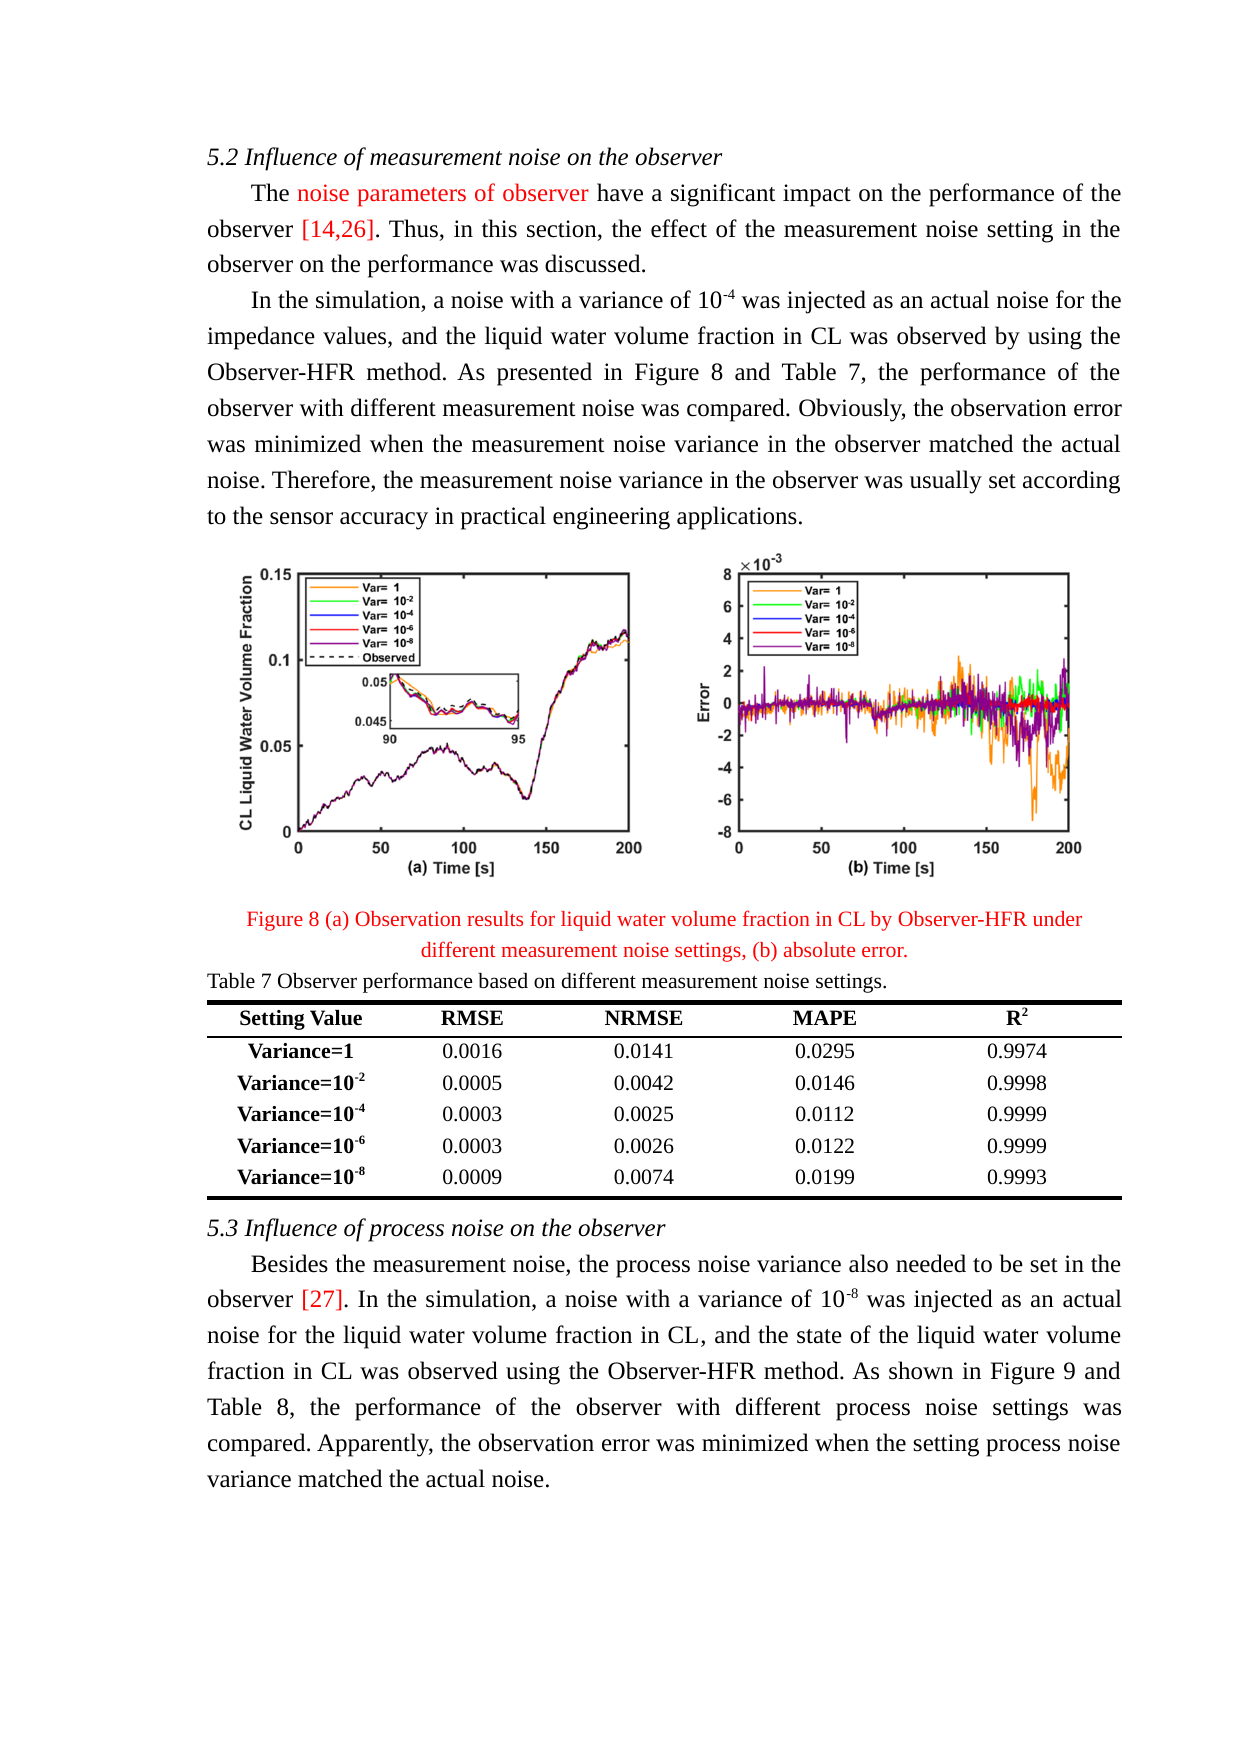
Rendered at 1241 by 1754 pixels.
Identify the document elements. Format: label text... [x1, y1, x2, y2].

table_cell 0.0009 [395, 1164, 549, 1196]
table_cell 0.0122 [738, 1133, 911, 1164]
table_cell 0.0199 [738, 1164, 911, 1196]
table_cell 0.9974 [911, 1038, 1122, 1070]
table_cell 0.0003 [395, 1101, 549, 1133]
table_cell Variance=10-4 [207, 1101, 395, 1133]
table_cell Variance=10-2 [207, 1070, 395, 1101]
table_header NRMSE [549, 1005, 738, 1036]
table_cell 0.0146 [738, 1070, 911, 1101]
table_cell 0.9999 [911, 1101, 1122, 1133]
text Table 7 Observer performance based on different measurement noise settings. [207, 968, 1122, 994]
table_cell 0.0112 [738, 1101, 911, 1133]
table_cell Variance=1 [207, 1038, 395, 1070]
table_cell 0.9999 [911, 1133, 1122, 1164]
subtitle 5.3 Influence of process noise on the observer [207, 1213, 1122, 1241]
text Besides the measurement noise, the process noise variance also needed to be set in the observer [27]. In the simulation, a noise with a variance of 10-8 was injected as an actual noise for the liquid water volume fraction in CL, and the state of the liquid water volume fraction in CL was observed using the Observer-HFR method. As shown in Figure 9 and Table 8, the performance of the observer with different process noise settings was compared. Apparently, the observation error was minimized when the setting process noise variance matched the actual noise. [207, 1249, 1122, 1493]
table_cell 0.0074 [549, 1164, 738, 1196]
table_cell 0.0026 [549, 1133, 738, 1164]
table_header R2 [911, 1005, 1122, 1036]
table_header RMSE [395, 1005, 549, 1036]
text The noise parameters of observer have a significant impact on the performance of the observer [14,26]. Thus, in this section, the effect of the measurement noise setting in the observer on the performance was discussed. [207, 178, 1122, 278]
table_cell 0.0295 [738, 1038, 911, 1070]
table_cell 0.0141 [549, 1038, 738, 1070]
table_cell 0.0016 [395, 1038, 549, 1070]
picture [206, 537, 1124, 906]
table_cell 0.9993 [911, 1164, 1122, 1196]
table_cell 0.0042 [549, 1070, 738, 1101]
table_cell Variance=10-8 [207, 1164, 395, 1196]
text Figure 8 (a) Observation results for liquid water volume fraction in CL by Observer-HFR under different measurement noise settings, (b) absolute error. [207, 906, 1122, 962]
table_cell 0.9998 [911, 1070, 1122, 1101]
table_cell 0.0025 [549, 1101, 738, 1133]
table_header Setting Value [207, 1005, 395, 1036]
table_cell 0.0005 [395, 1070, 549, 1101]
table_cell Variance=10-6 [207, 1133, 395, 1164]
table_header MAPE [738, 1005, 911, 1036]
text In the simulation, a noise with a variance of 10-4 was injected as an actual noise for the impedance values, and the liquid water volume fraction in CL was observed by using the Observer-HFR method. As presented in Figure 8 and Table 7, the performance of the observer with different measurement noise was compared. Obviously, the observation error was minimized when the measurement noise variance in the observer matched the actual noise. Therefore, the measurement noise variance in the observer was usually set according to the sensor accuracy in practical engineering applications. [207, 286, 1122, 530]
subtitle 5.2 Influence of measurement noise on the observer [207, 142, 1122, 171]
table_cell 0.0003 [395, 1133, 549, 1164]
